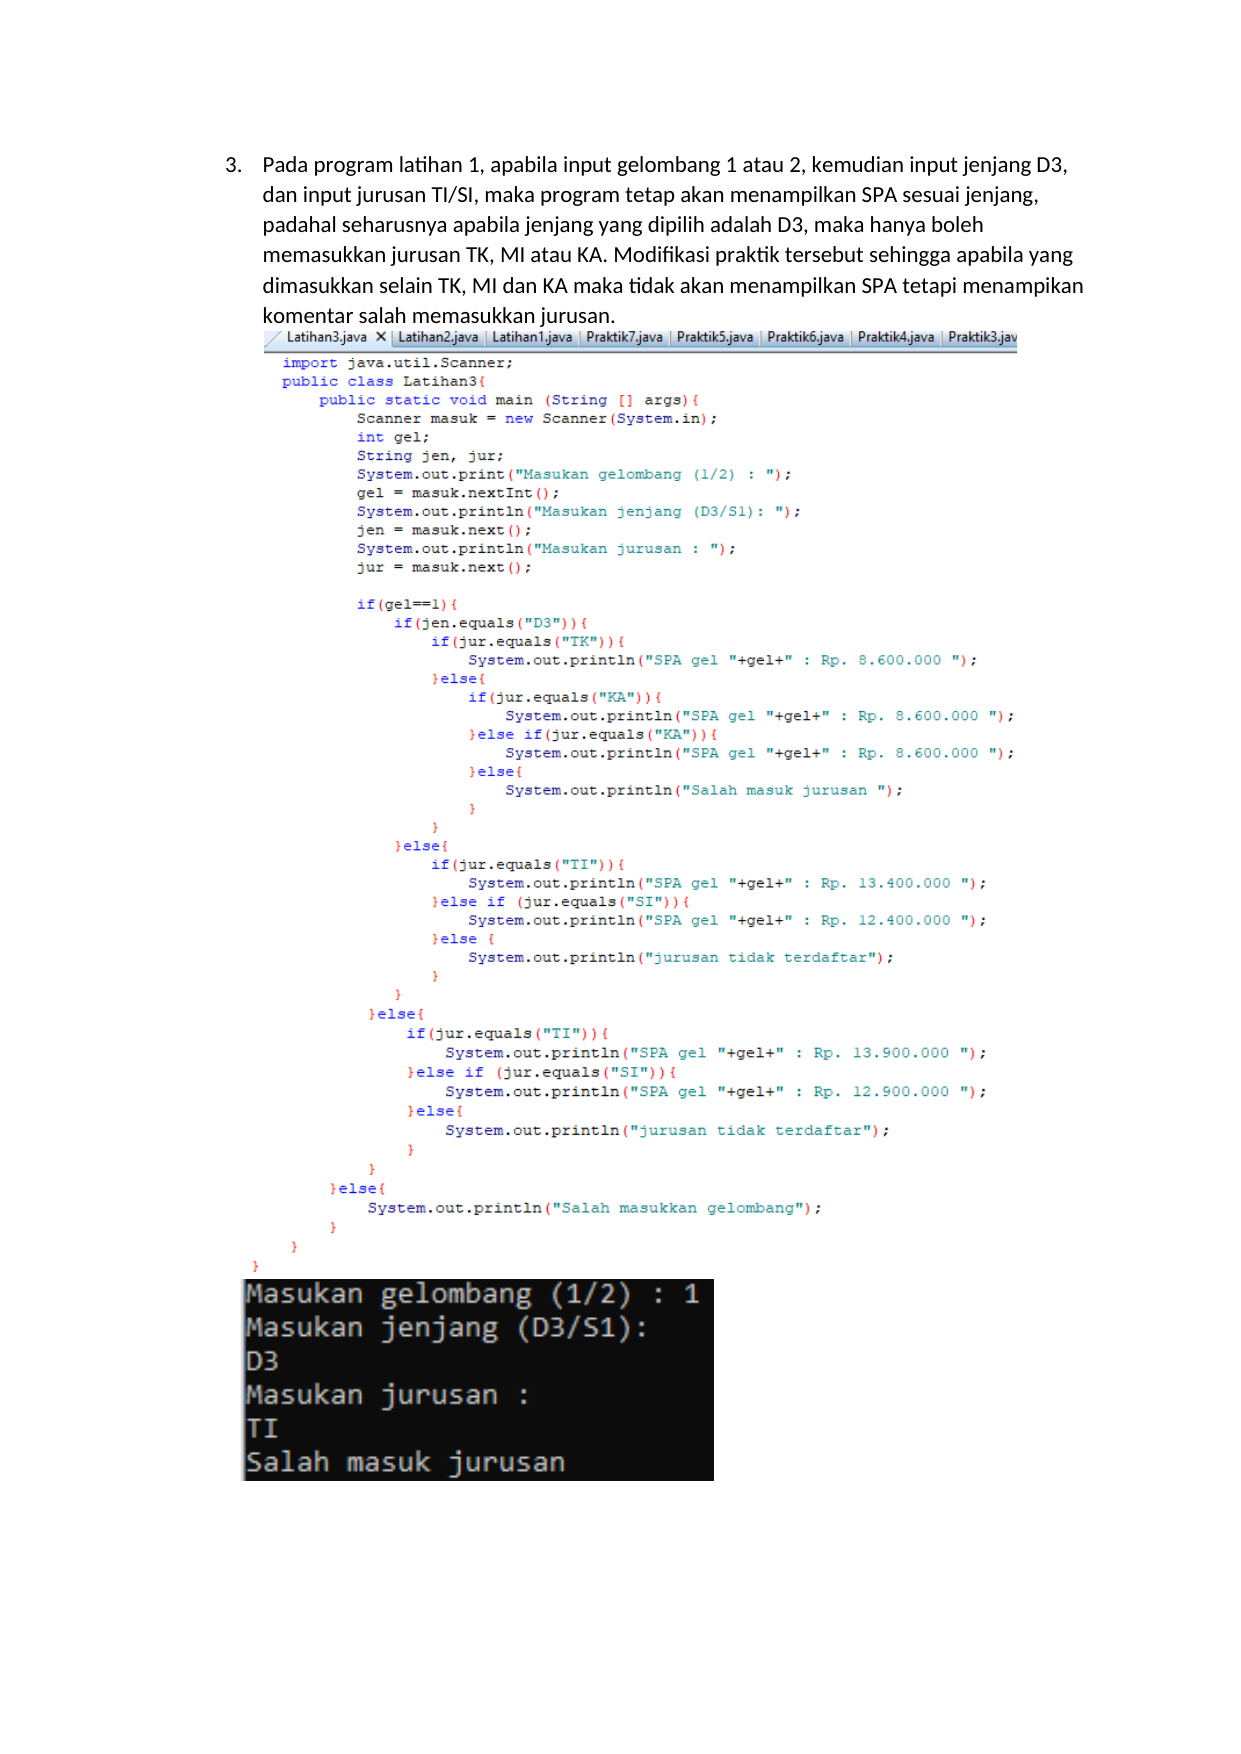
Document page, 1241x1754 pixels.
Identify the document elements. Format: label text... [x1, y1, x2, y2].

picture [264, 331, 1018, 1001]
picture [240, 1007, 997, 1481]
list Pada program latihan 1, apabila input gelombang 1 atau 2, kemudian input jenjang D3, dan input jurusan TI/SI, maka program tetap akan menampilkan SPA sesuai jenjang, padahal seharusnya apabila jenjang yang dipilih adalah D3, maka hanya boleh memasukkan jurusan TK, MI atau KA. Modifikasi praktik tersebut sehingga apabila yang dimasukkan selain TK, MI dan KA maka tidak akan menampilkan SPA tetapi menampikan komentar salah memasukkan jurusan. [225, 150, 1090, 329]
